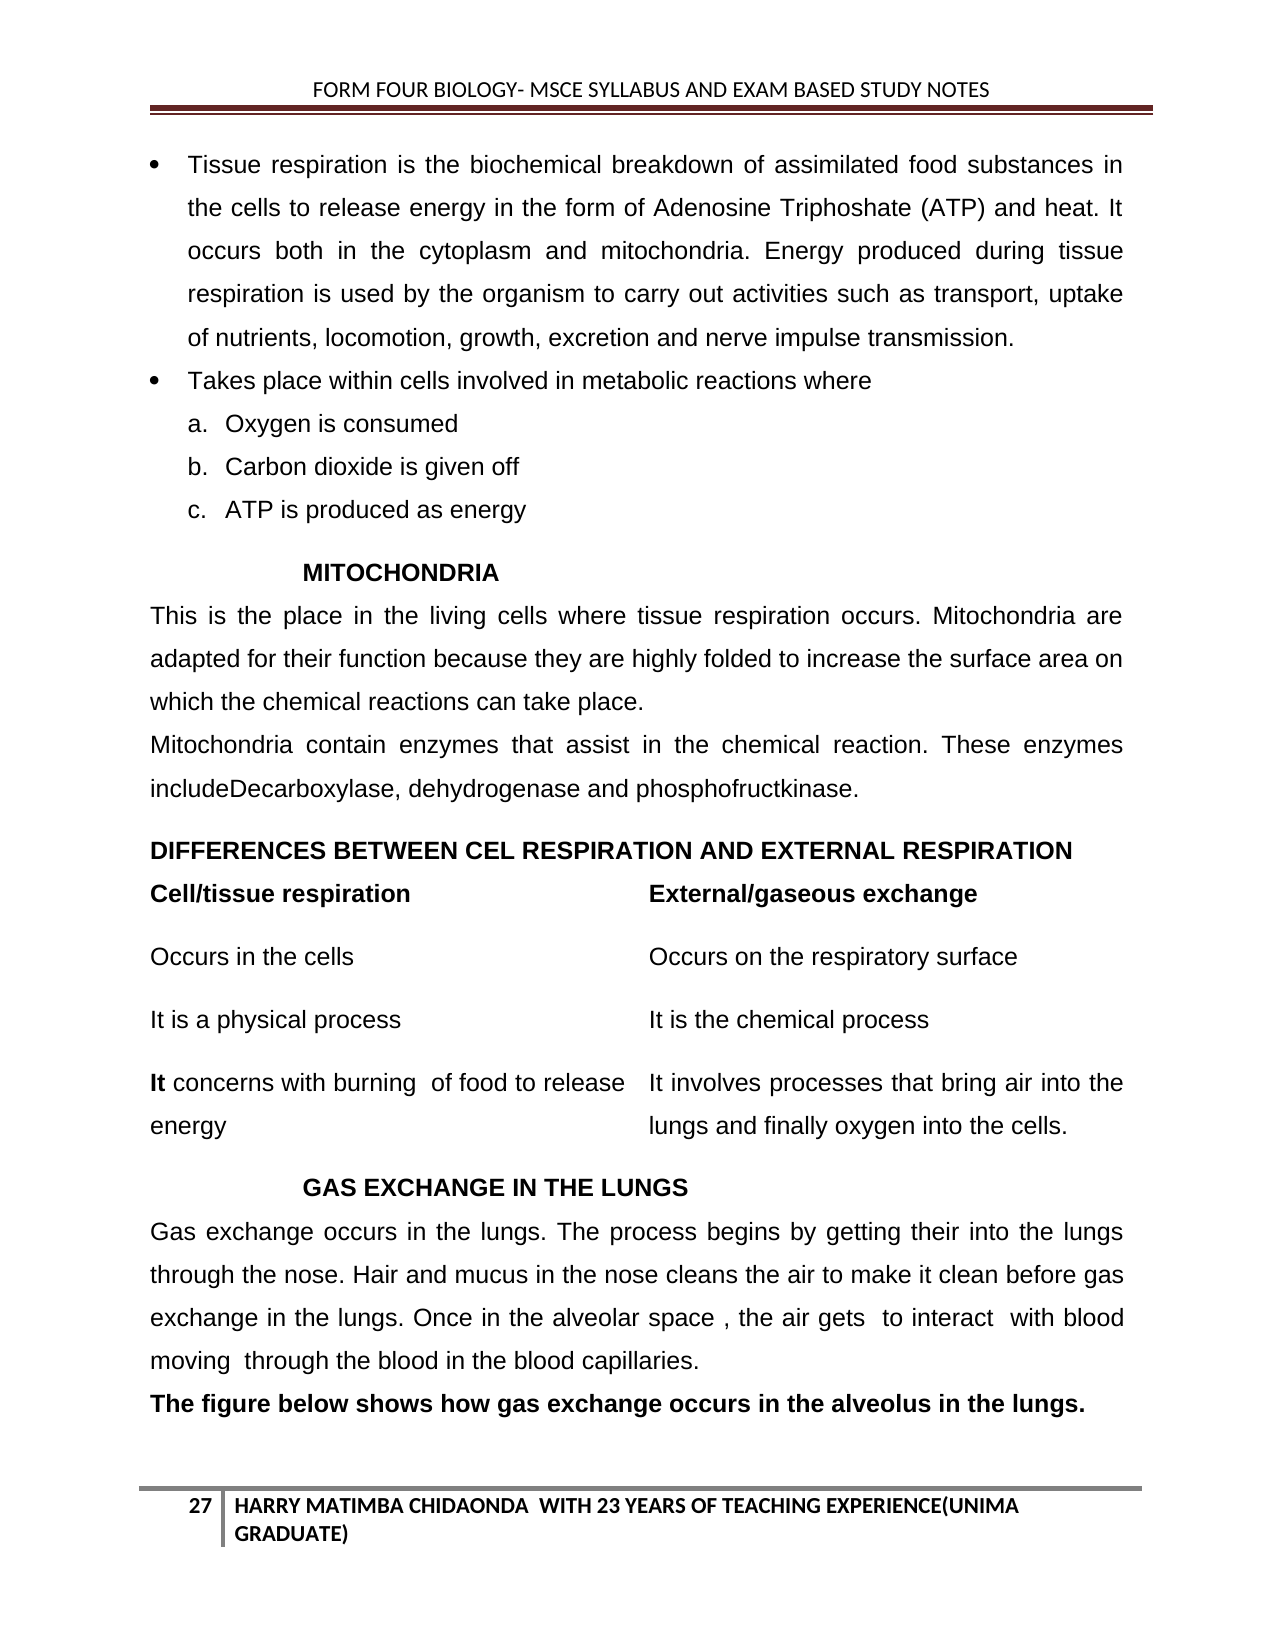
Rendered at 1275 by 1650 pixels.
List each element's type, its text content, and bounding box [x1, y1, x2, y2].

table_header External/gaseous exchange [638, 879, 1136, 942]
text GAS EXCHANGE IN THE LUNGS [150, 1173, 1153, 1202]
table_header Cell/tissue respiration [139, 879, 637, 942]
table_header This is the place in the living cells where tissue respiration occurs. Mitochondria are adapted for their function because they are highly folded to increase the surface area on which the chemical reactions can take place. Mitochondria contain enzymes that assist in the chemical reaction. These enzymes includeDecarboxylase, dehydrogenase and phosphofructkinase. [139, 601, 1136, 836]
table_cell It involves processes that bring air into the lungs and finally oxygen into the cells. [638, 1068, 1136, 1173]
table_cell It is the chemical process [638, 1005, 1136, 1067]
text MITOCHONDRIA [150, 558, 1153, 587]
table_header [139, 1216, 1137, 1452]
table_cell It concerns with burning of food to release energy [139, 1068, 637, 1173]
table_cell Occurs in the cells [139, 942, 637, 1005]
table_cell It is a physical process [139, 1005, 637, 1067]
table_cell Occurs on the respiratory surface [638, 942, 1136, 1005]
table_header Tissue respiration is the biochemical breakdown of assimilated food substances in the cells to release energy in the form of Adenosine Triphoshate (ATP) and heat. It occurs both in the cytoplasm and mitochondria. Energy produced during tissue respiration is used by the organism to carry out activities such as transport, uptake of nutrients, locomotion, growth, excretion and nerve impulse transmission. Takes place within cells involved in metabolic reactions where Oxygen is consumed Carbon dioxide is given off ATP is produced as energy [139, 150, 1136, 558]
text DIFFERENCES BETWEEN CEL RESPIRATION AND EXTERNAL RESPIRATION [150, 836, 1153, 865]
